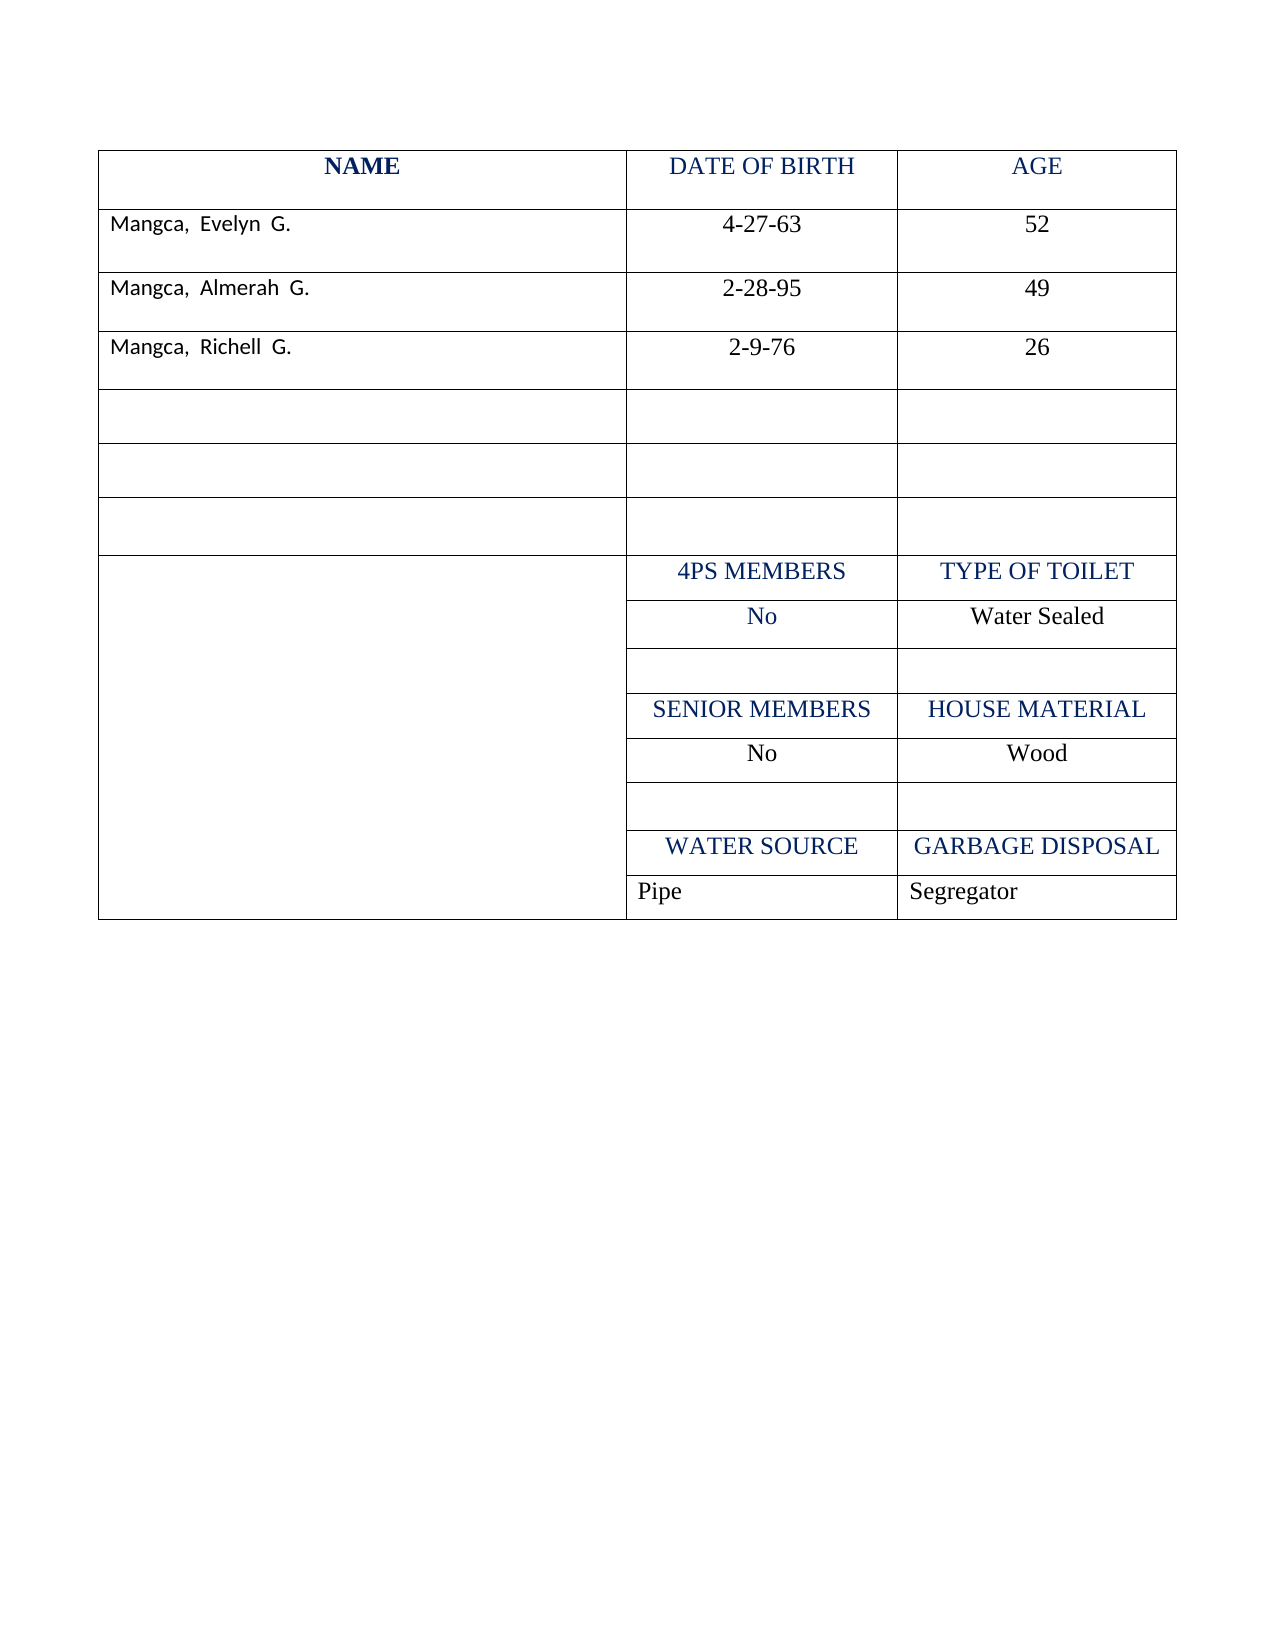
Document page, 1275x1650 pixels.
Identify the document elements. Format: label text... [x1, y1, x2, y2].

table_cell No [627, 739, 897, 782]
table_cell Wood [898, 739, 1176, 782]
table_cell Pipe [627, 876, 897, 919]
table_cell [99, 444, 626, 497]
table_cell 52 [898, 210, 1176, 272]
table_cell [898, 390, 1176, 443]
table_cell Mangca, Evelyn G. [99, 210, 626, 272]
table_cell [627, 498, 897, 555]
table_cell [898, 783, 1176, 830]
table_header DATE OF BIRTH [627, 151, 897, 208]
table_cell Mangca, Almerah G. [99, 273, 626, 331]
table_cell [627, 783, 897, 830]
table_cell 2-28-95 [627, 273, 897, 331]
table_cell [898, 444, 1176, 497]
table_cell [627, 649, 897, 693]
table_cell 49 [898, 273, 1176, 331]
table_cell GARBAGE DISPOSAL [898, 831, 1176, 875]
table_header NAME [99, 151, 626, 208]
table_cell [898, 649, 1176, 693]
table_cell Water Sealed [898, 601, 1176, 648]
table_cell 2-9-76 [627, 332, 897, 389]
table_cell 4PS MEMBERS [627, 556, 897, 600]
table_cell [627, 444, 897, 497]
table_cell [99, 498, 626, 555]
table_cell Segregator [898, 876, 1176, 919]
table_cell TYPE OF TOILET [898, 556, 1176, 600]
table_cell 26 [898, 332, 1176, 389]
table_cell [898, 498, 1176, 555]
table_cell 4-27-63 [627, 210, 897, 272]
table_cell [99, 556, 626, 919]
table_cell HOUSE MATERIAL [898, 694, 1176, 737]
table_cell [627, 390, 897, 443]
table_cell No [627, 601, 897, 648]
table_header AGE [898, 151, 1176, 208]
table_cell [99, 390, 626, 443]
table_cell SENIOR MEMBERS [627, 694, 897, 737]
table_cell Mangca, Richell G. [99, 332, 626, 389]
table_cell WATER SOURCE [627, 831, 897, 875]
